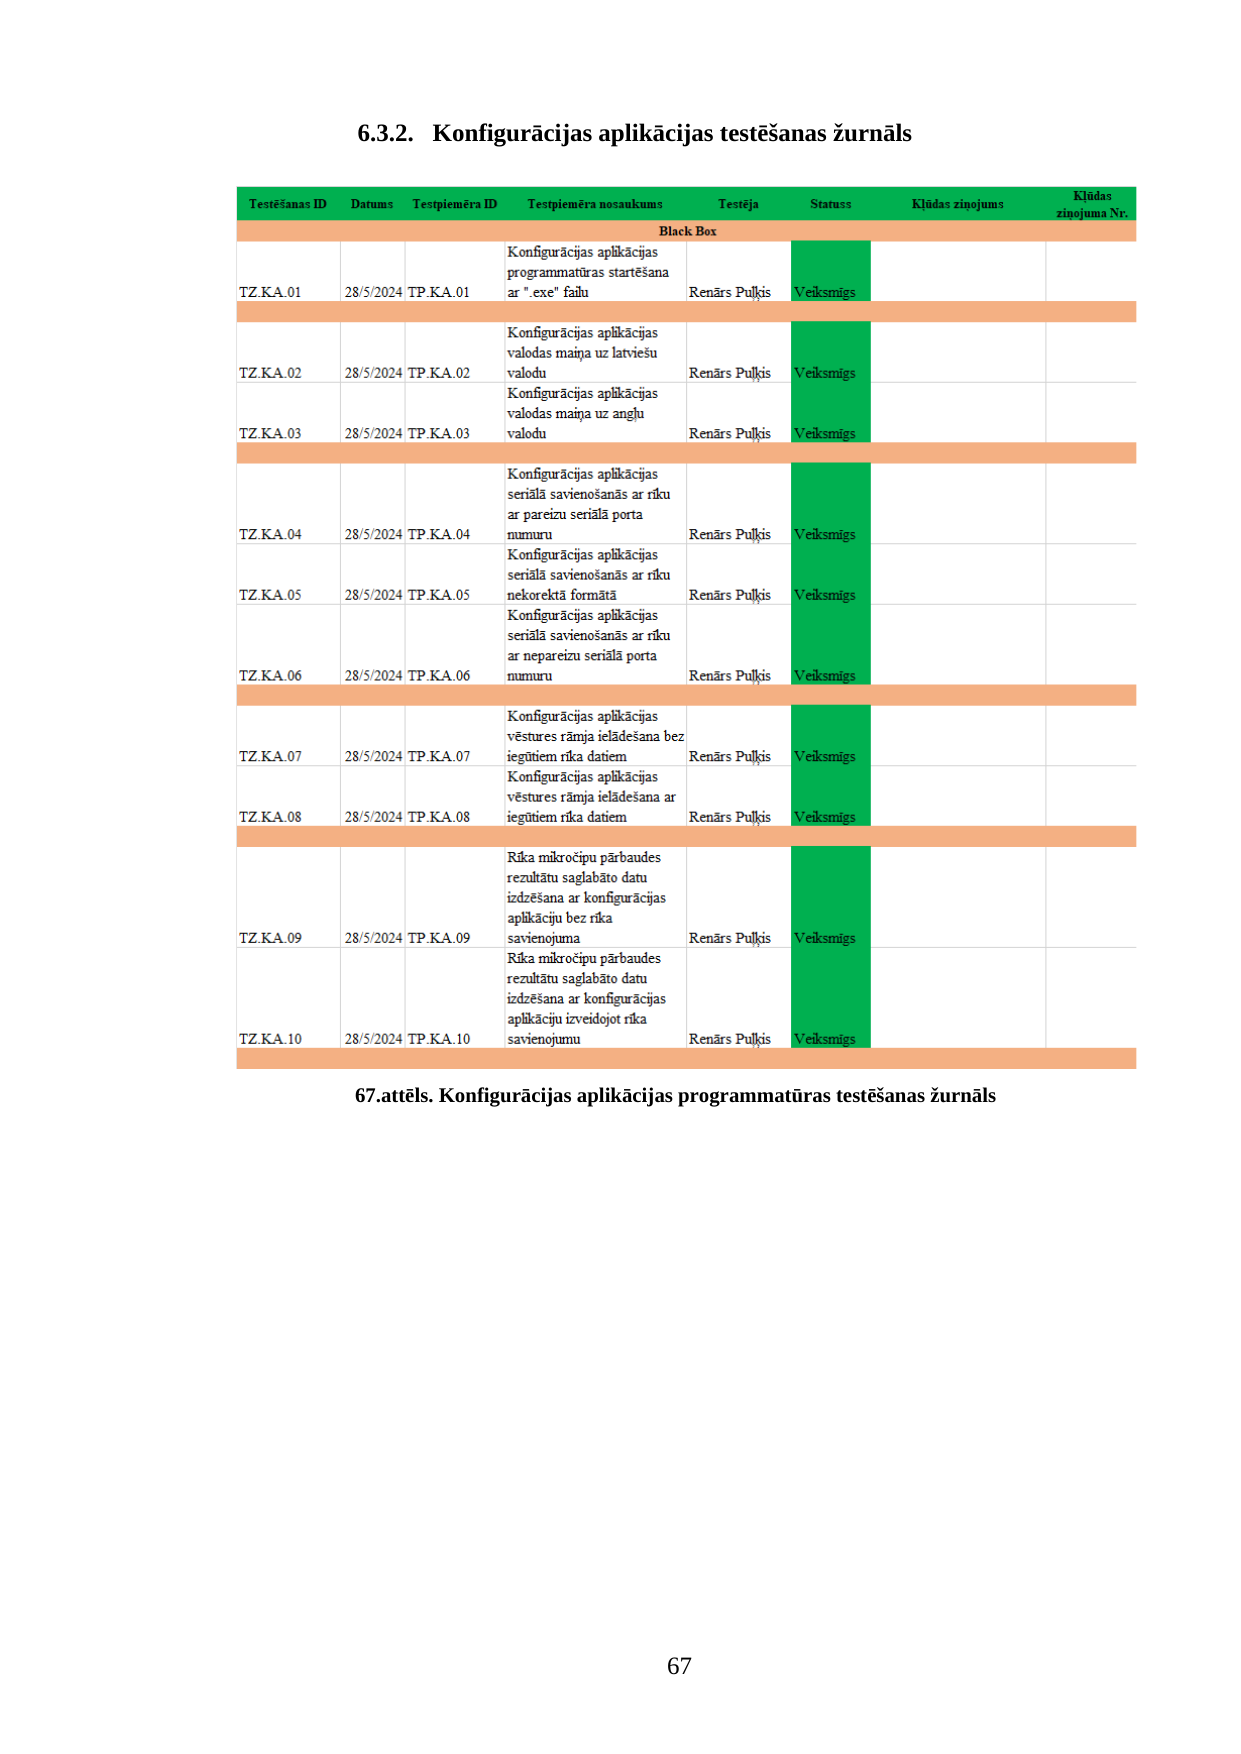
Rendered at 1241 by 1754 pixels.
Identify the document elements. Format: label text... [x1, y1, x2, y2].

list 67.attēls. Konfigurācijas aplikācijas programmatūras testēšanas žurnāls [229, 1083, 1122, 1107]
picture [236, 186, 1137, 1069]
subtitle Konfigurācijas aplikācijas testēšanas žurnāls [148, 118, 1122, 147]
